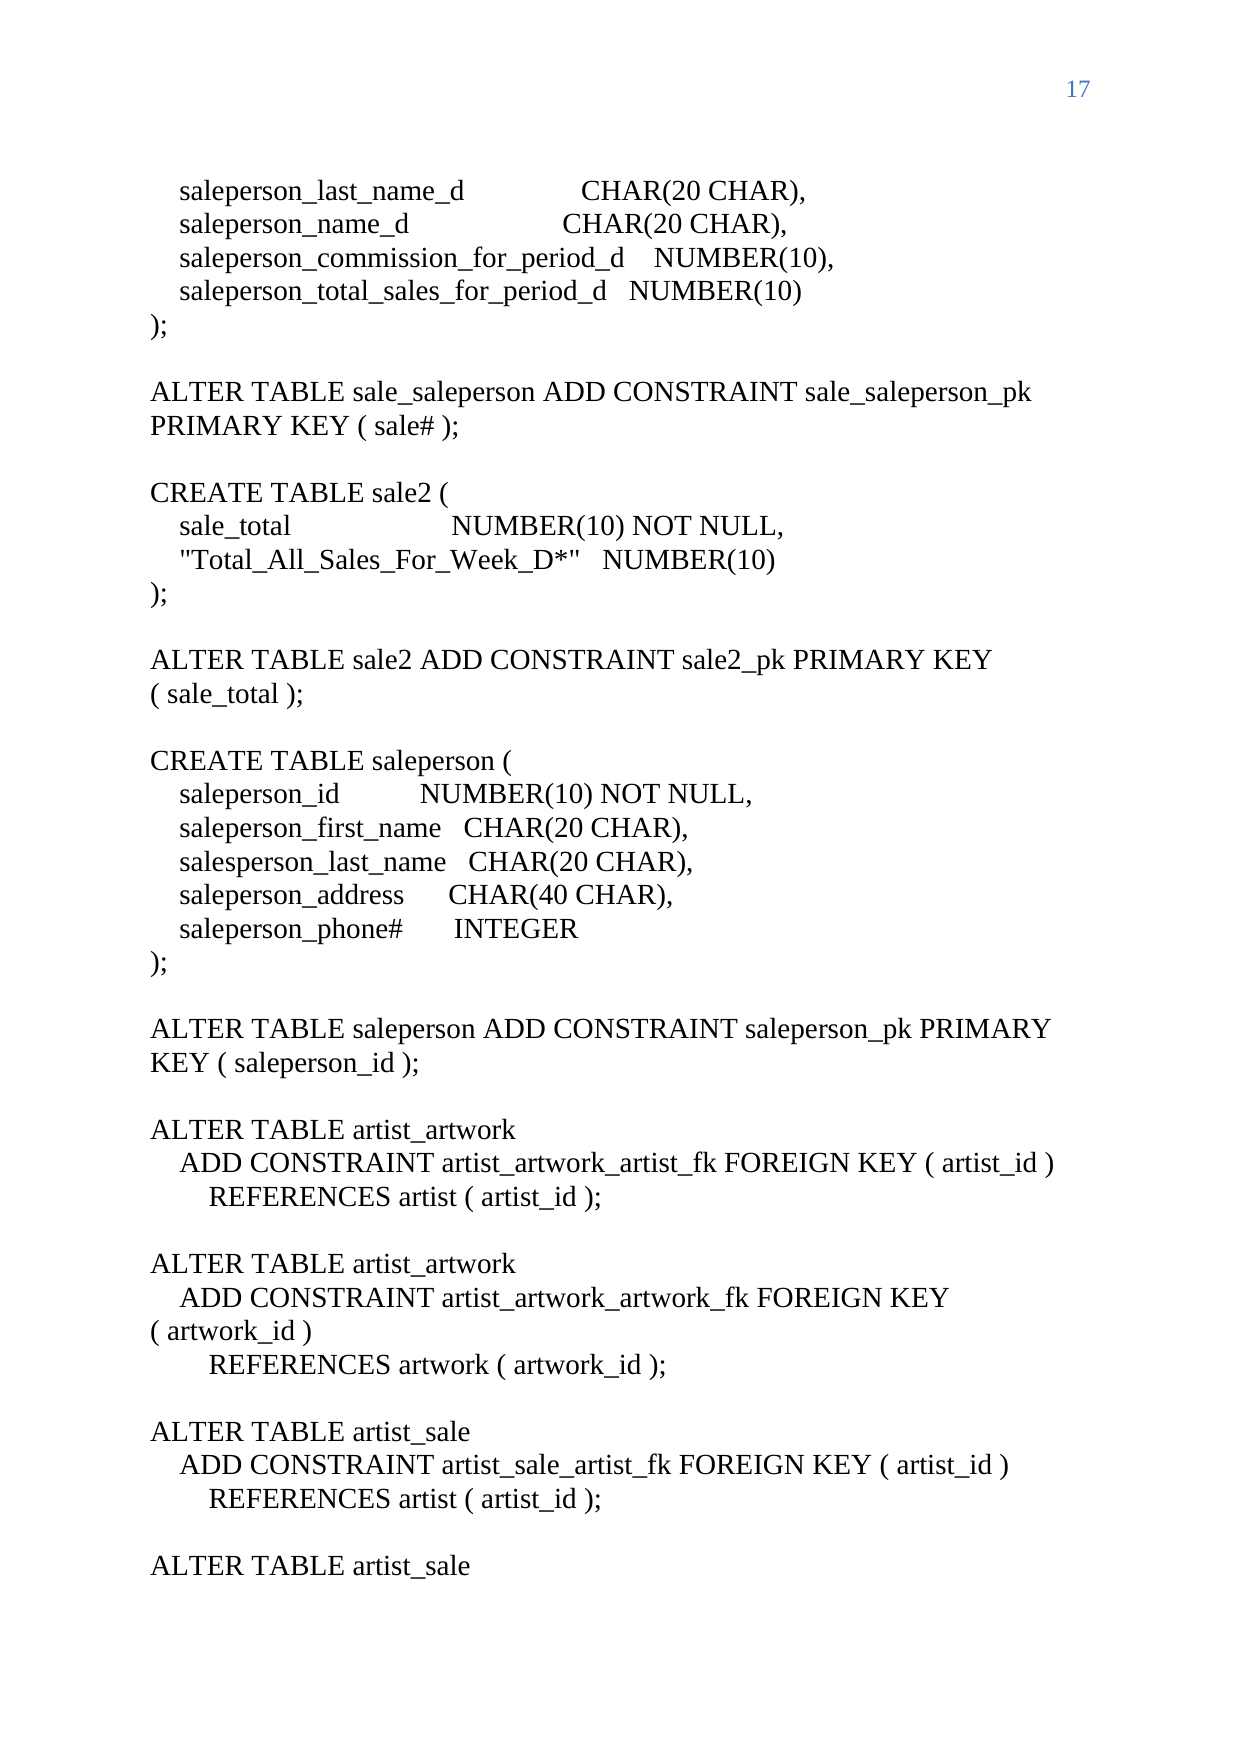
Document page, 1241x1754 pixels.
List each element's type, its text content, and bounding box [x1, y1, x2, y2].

text REFERENCES artwork ( artwork_id ); [150, 1347, 1090, 1380]
text ALTER TABLE saleperson ADD CONSTRAINT saleperson_pk PRIMARY KEY ( saleperson_id ); [150, 1011, 1090, 1078]
text saleperson_first_name CHAR(20 CHAR), [150, 810, 1090, 844]
text ALTER TABLE artist_artwork [150, 1246, 1090, 1280]
text ); [150, 944, 1090, 978]
text ADD CONSTRAINT artist_artwork_artwork_fk FOREIGN KEY ( artwork_id ) [150, 1280, 1090, 1347]
text saleperson_total_sales_for_period_d NUMBER(10) [150, 273, 1090, 307]
text saleperson_address CHAR(40 CHAR), [150, 877, 1090, 911]
text ); [150, 575, 1090, 609]
text saleperson_id NUMBER(10) NOT NULL, [150, 777, 1090, 810]
text ADD CONSTRAINT artist_sale_artist_fk FOREIGN KEY ( artist_id ) [150, 1447, 1090, 1481]
text salesperson_last_name CHAR(20 CHAR), [150, 844, 1090, 877]
text "Total_All_Sales_For_Week_D*" NUMBER(10) [150, 542, 1090, 575]
text saleperson_commission_for_period_d NUMBER(10), [150, 240, 1090, 273]
text saleperson_last_name_d CHAR(20 CHAR), [150, 173, 1090, 206]
text ALTER TABLE artist_sale [150, 1548, 1090, 1582]
text REFERENCES artist ( artist_id ); [150, 1179, 1090, 1213]
text ALTER TABLE sale2 ADD CONSTRAINT sale2_pk PRIMARY KEY ( sale_total ); [150, 642, 1090, 709]
text CREATE TABLE sale2 ( [150, 475, 1090, 508]
text ALTER TABLE artist_artwork [150, 1112, 1090, 1146]
text sale_total NUMBER(10) NOT NULL, [150, 508, 1090, 542]
text saleperson_name_d CHAR(20 CHAR), [150, 206, 1090, 240]
text REFERENCES artist ( artist_id ); [150, 1481, 1090, 1514]
text saleperson_phone# INTEGER [150, 911, 1090, 944]
text ALTER TABLE artist_sale [150, 1414, 1090, 1447]
text CREATE TABLE saleperson ( [150, 743, 1090, 777]
text ); [150, 307, 1090, 341]
text ALTER TABLE sale_saleperson ADD CONSTRAINT sale_saleperson_pk PRIMARY KEY ( sale# ); [150, 374, 1090, 441]
text ADD CONSTRAINT artist_artwork_artist_fk FOREIGN KEY ( artist_id ) [150, 1146, 1090, 1179]
